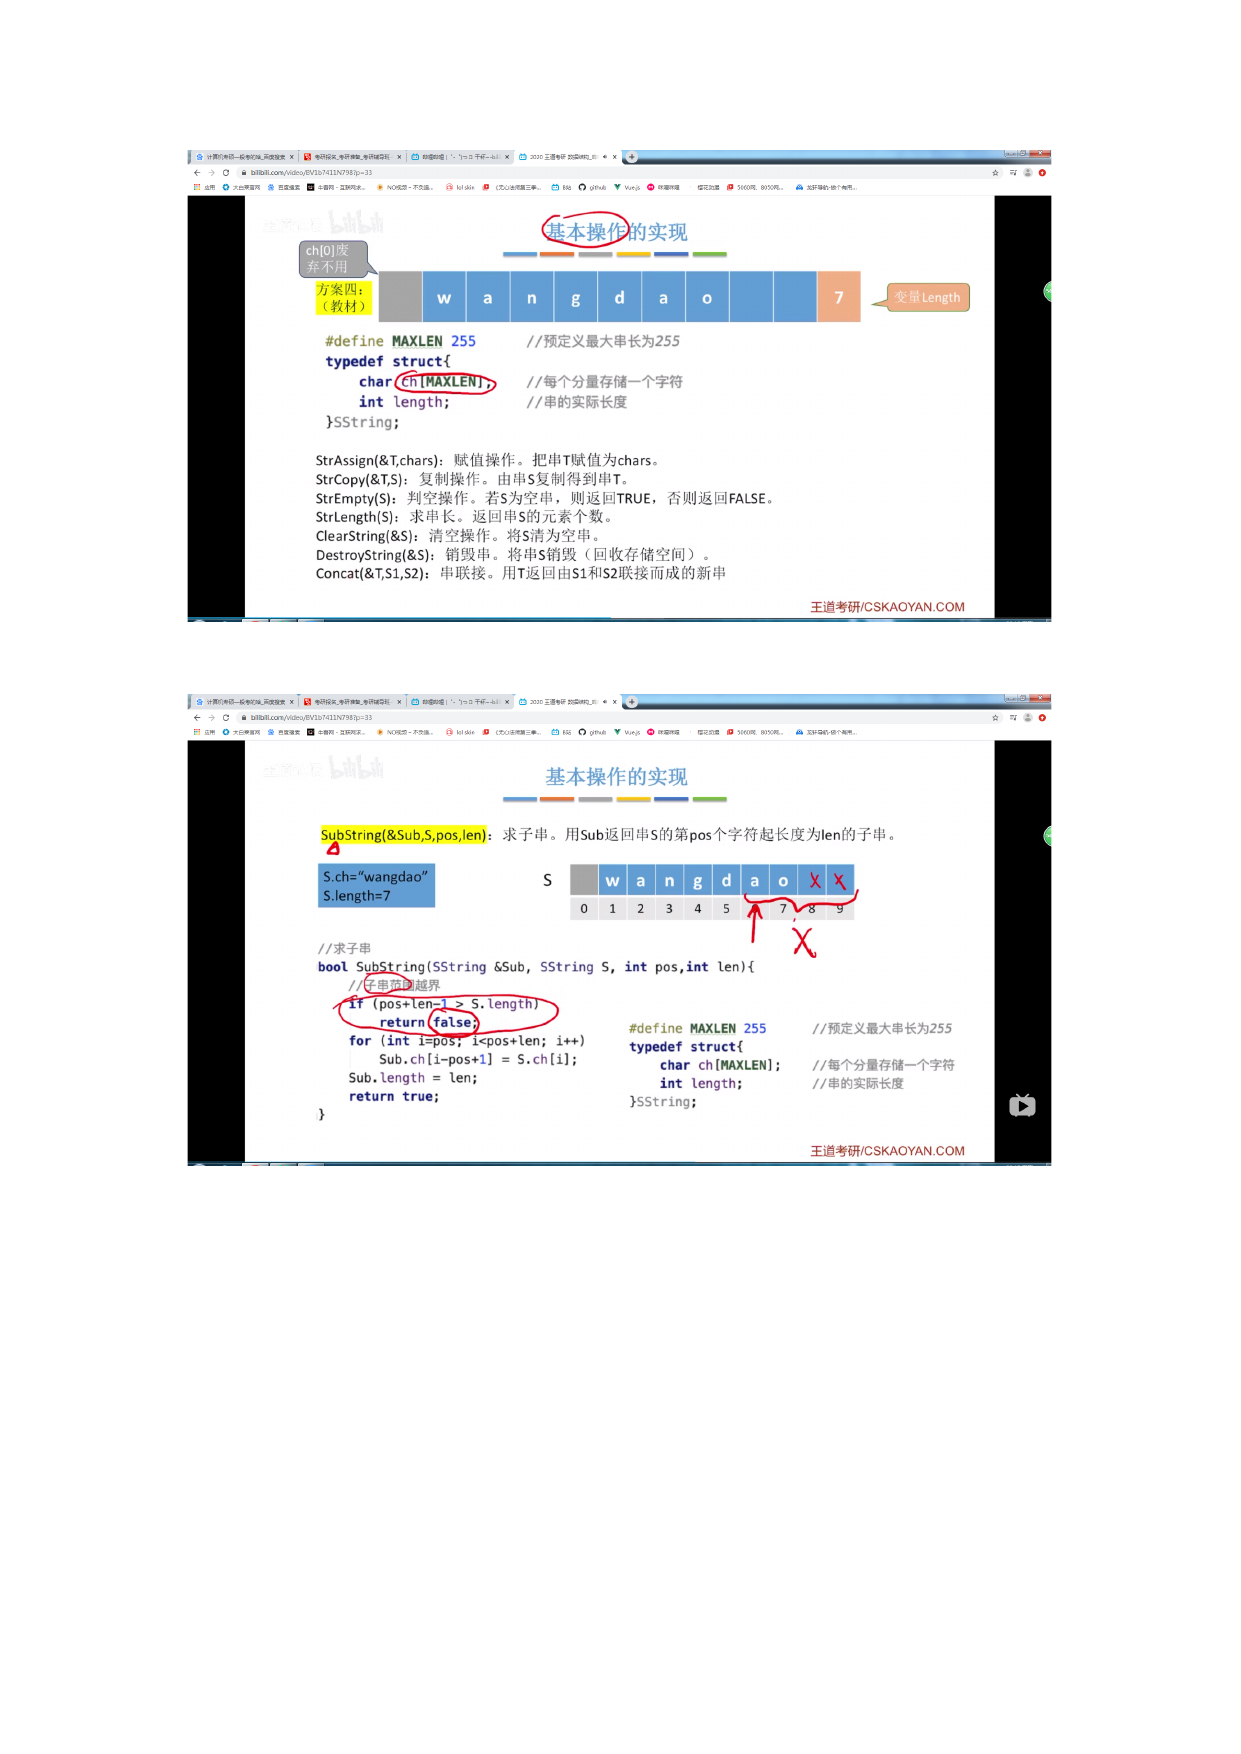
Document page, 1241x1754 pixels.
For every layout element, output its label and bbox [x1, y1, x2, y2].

picture [187, 150, 1052, 622]
picture [187, 694, 1052, 1166]
